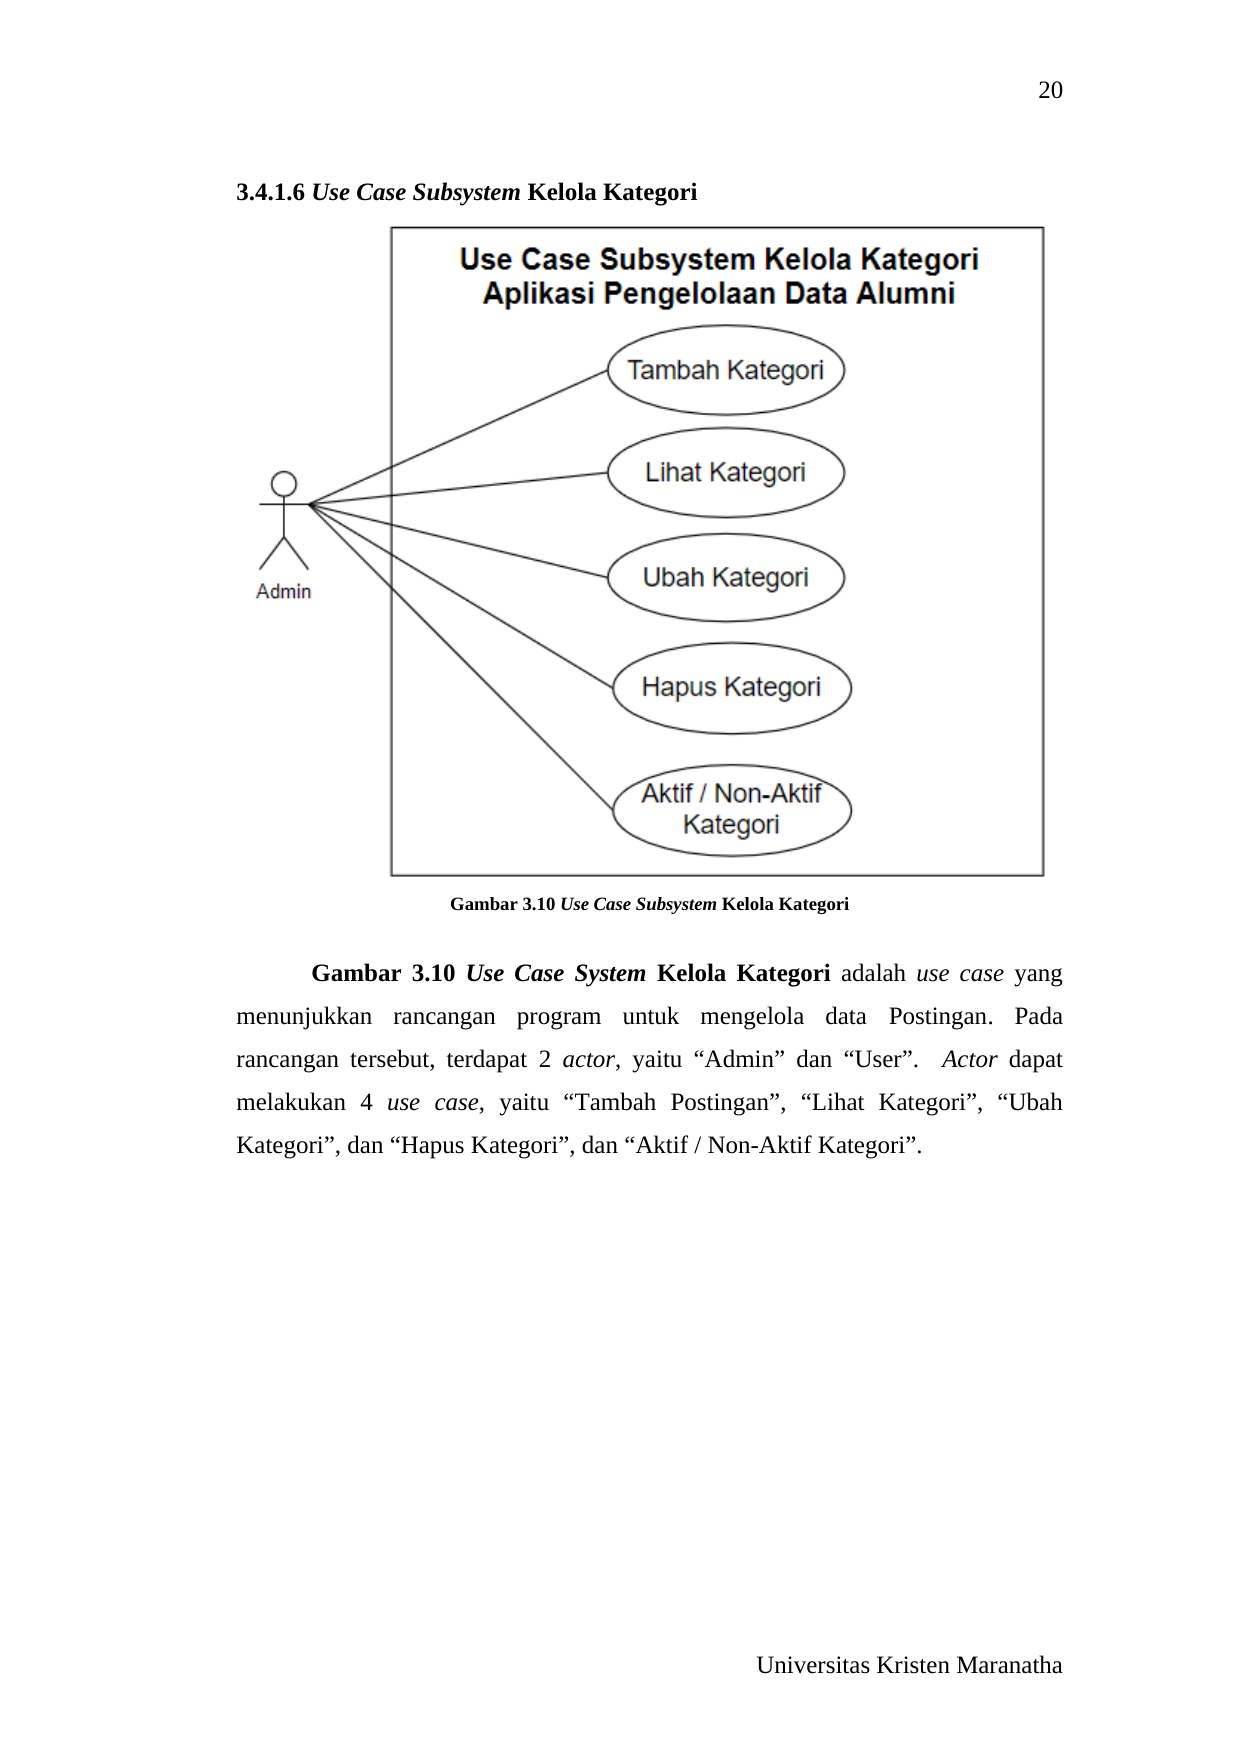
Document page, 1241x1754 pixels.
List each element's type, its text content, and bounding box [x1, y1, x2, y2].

subtitle Use Case Subsystem Kelola Kategori [236, 177, 1063, 206]
text Gambar 3.10 Use Case System Kelola Kategori adalah use case yang menunjukkan rancangan program untuk mengelola data Postingan. Pada rancangan tersebut, terdapat 2 actor, yaitu “Admin” dan “User”. Actor dapat melakukan 4 use case, yaitu “Tambah Postingan”, “Lihat Kategori”, “Ubah Kategori”, dan “Hapus Kategori”, dan “Aktif / Non-Aktif Kategori”. [236, 958, 1063, 1159]
picture [250, 220, 1049, 879]
